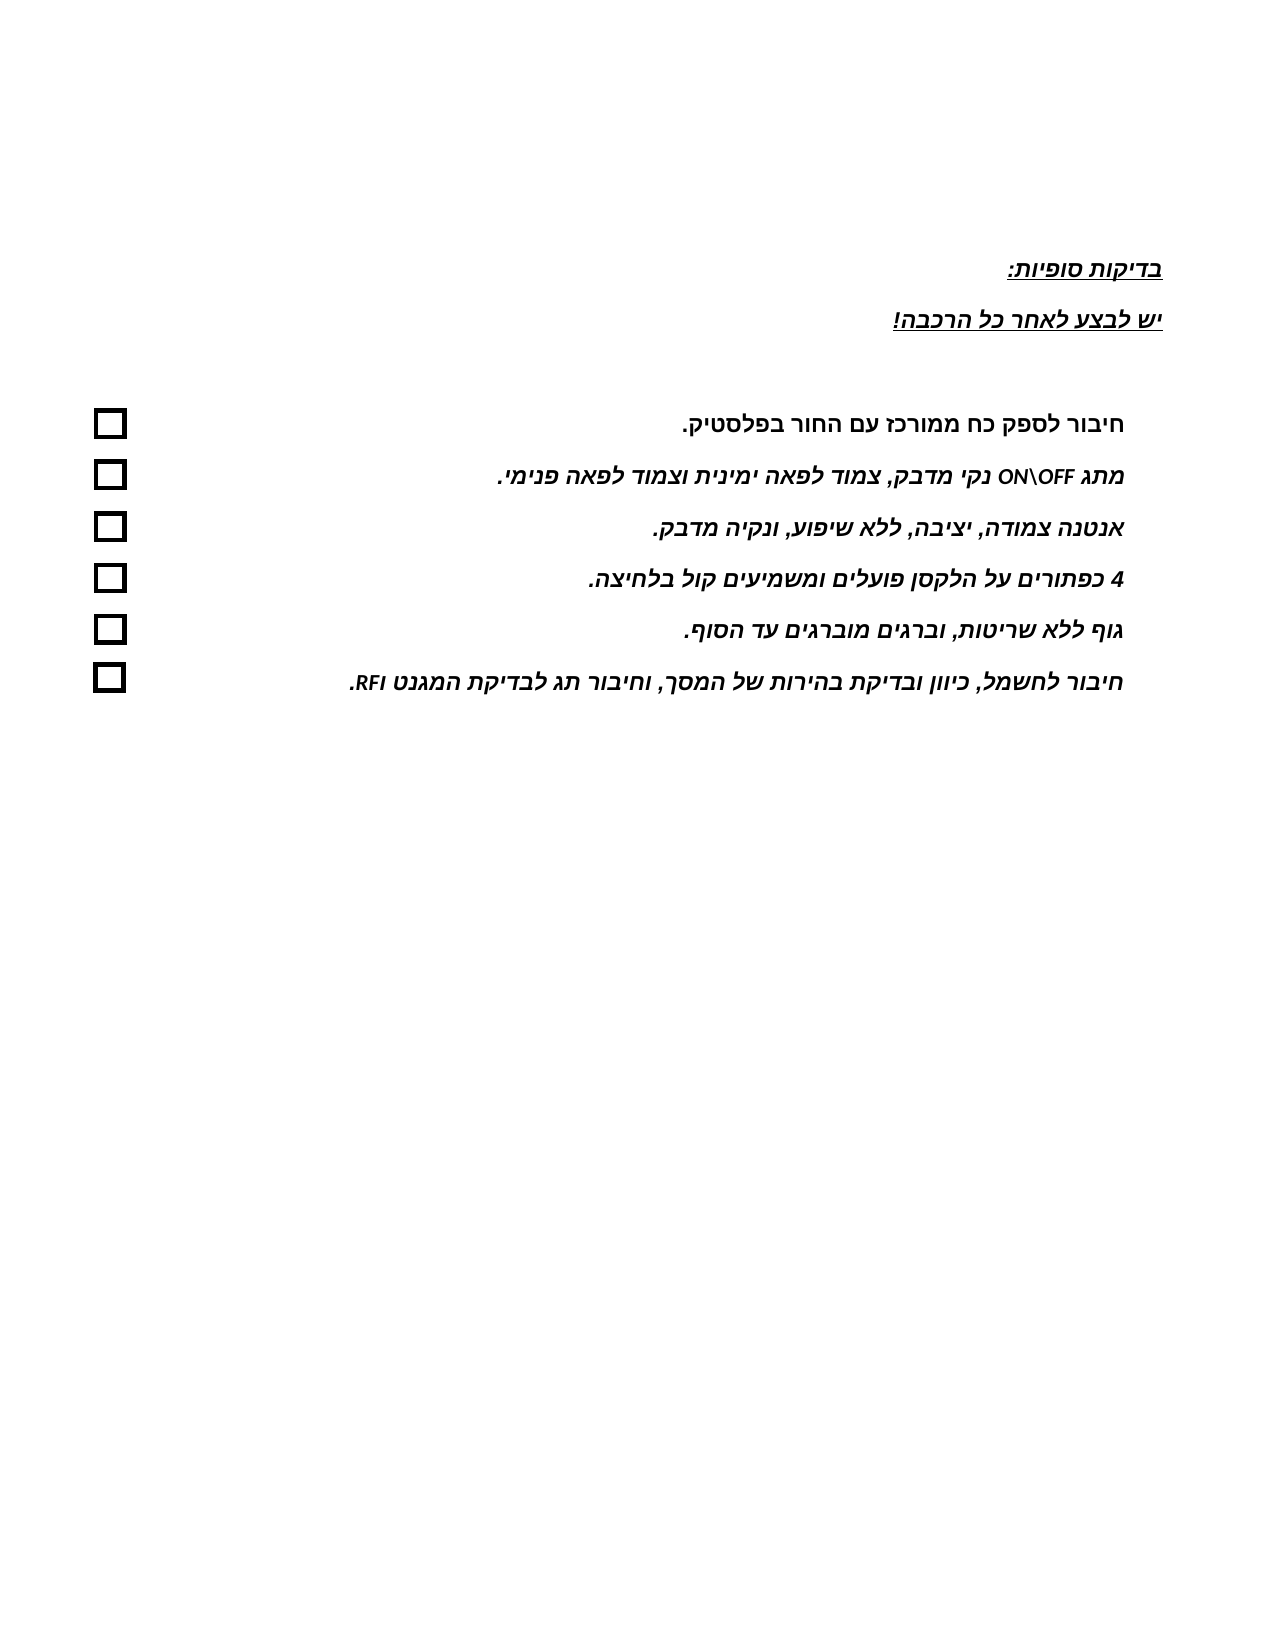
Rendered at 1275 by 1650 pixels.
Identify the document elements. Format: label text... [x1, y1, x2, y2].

text אנטנה צמודה, יציבה, ללא שיפוע, ונקיה מדבק. [127, 515, 1162, 542]
text גוף ללא שריטות, וברגים מוברגים עד הסוף. [127, 617, 1162, 644]
text מתג ON\OFF נקי מדבק, צמוד לפאה ימינית וצמוד לפאה פנימי. [127, 462, 1125, 490]
text חיבור לספק כח ממורכז עם החור בפלסטיק. [127, 411, 1125, 437]
text בדיקות סופיות: [112, 256, 1162, 282]
text 4 כפתורים על הלקסן פועלים ומשמיעים קול בלחיצה. [127, 566, 1162, 593]
text חיבור לחשמל, כיוון ובדיקת בהירות של המסך, וחיבור תג לבדיקת המגנט וRF. [112, 668, 1162, 696]
text יש לבצע לאחר כל הרכבה! [112, 307, 1162, 333]
